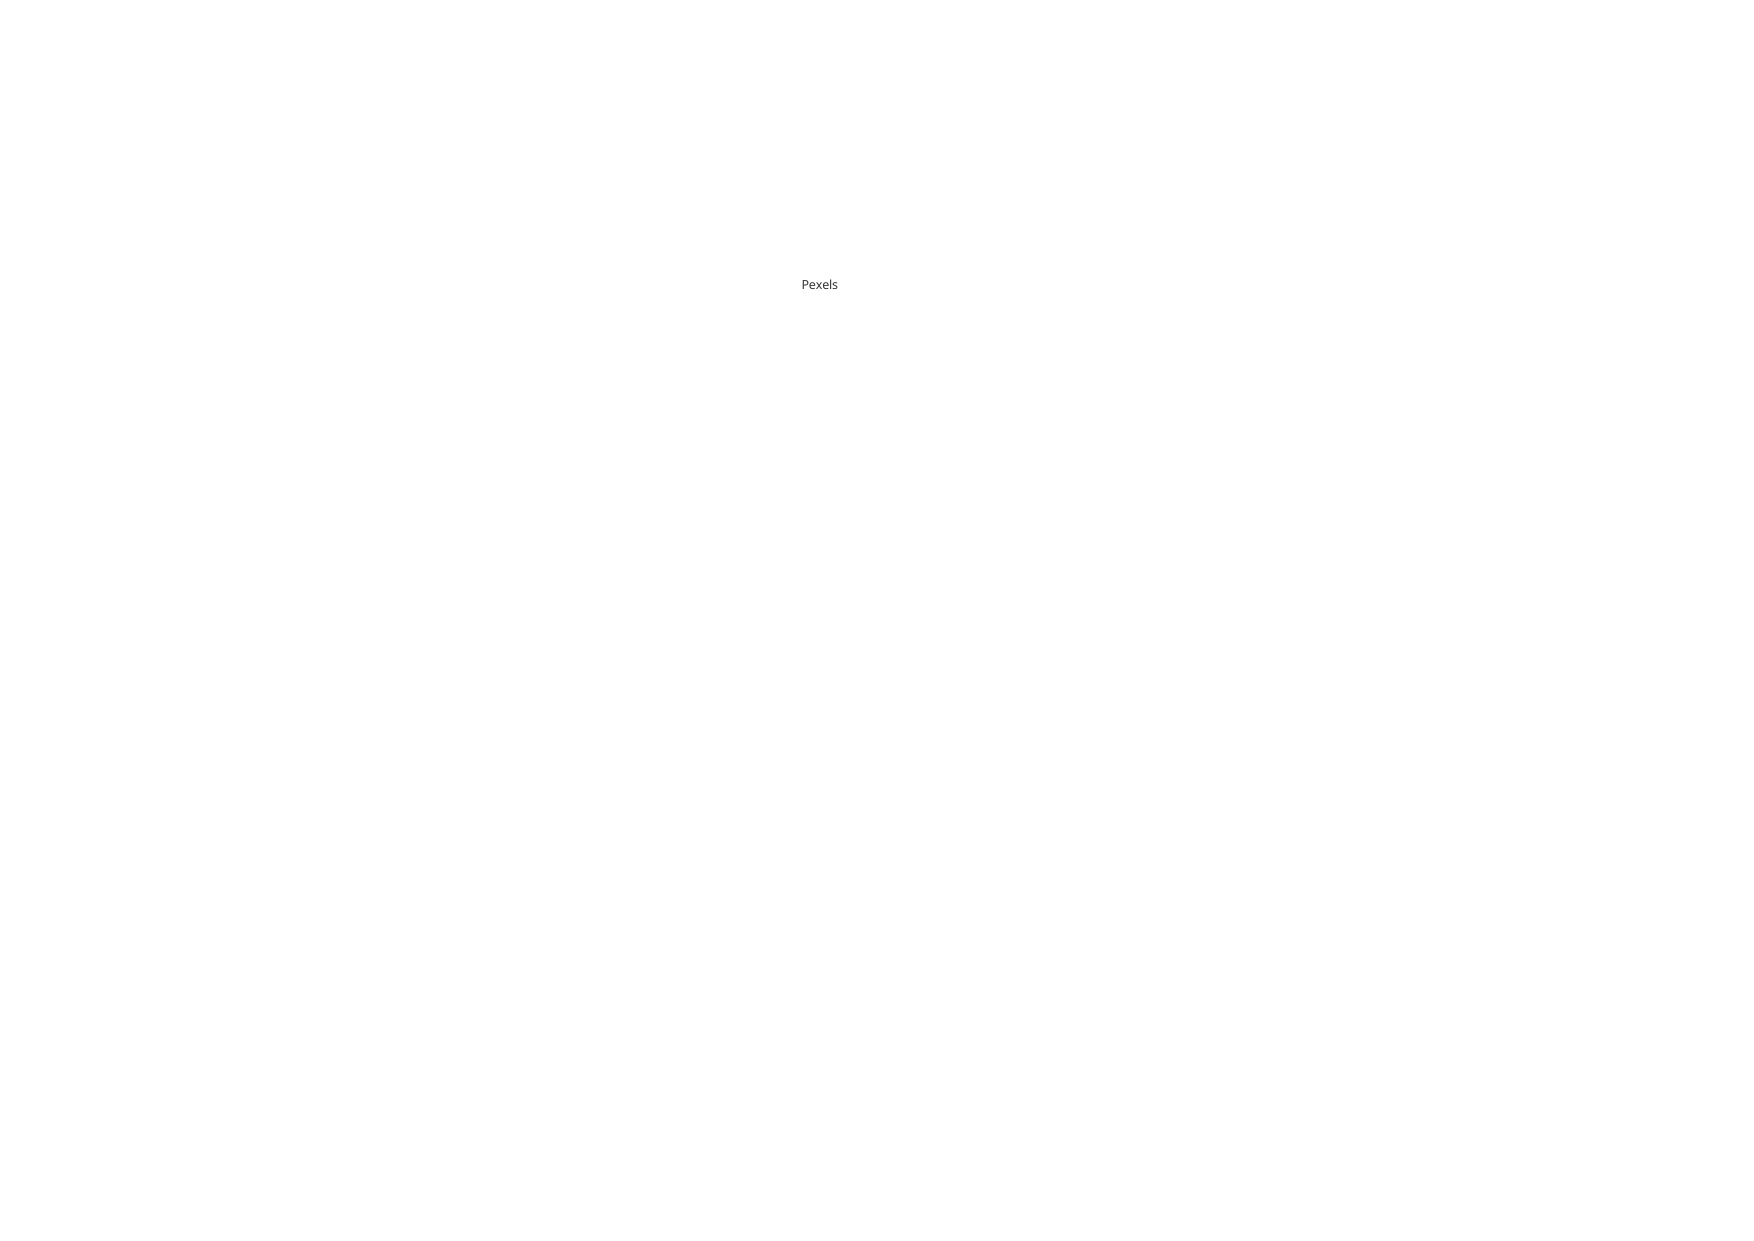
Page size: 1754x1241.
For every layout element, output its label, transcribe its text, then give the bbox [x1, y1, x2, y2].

text Pexels [353, 276, 1287, 293]
